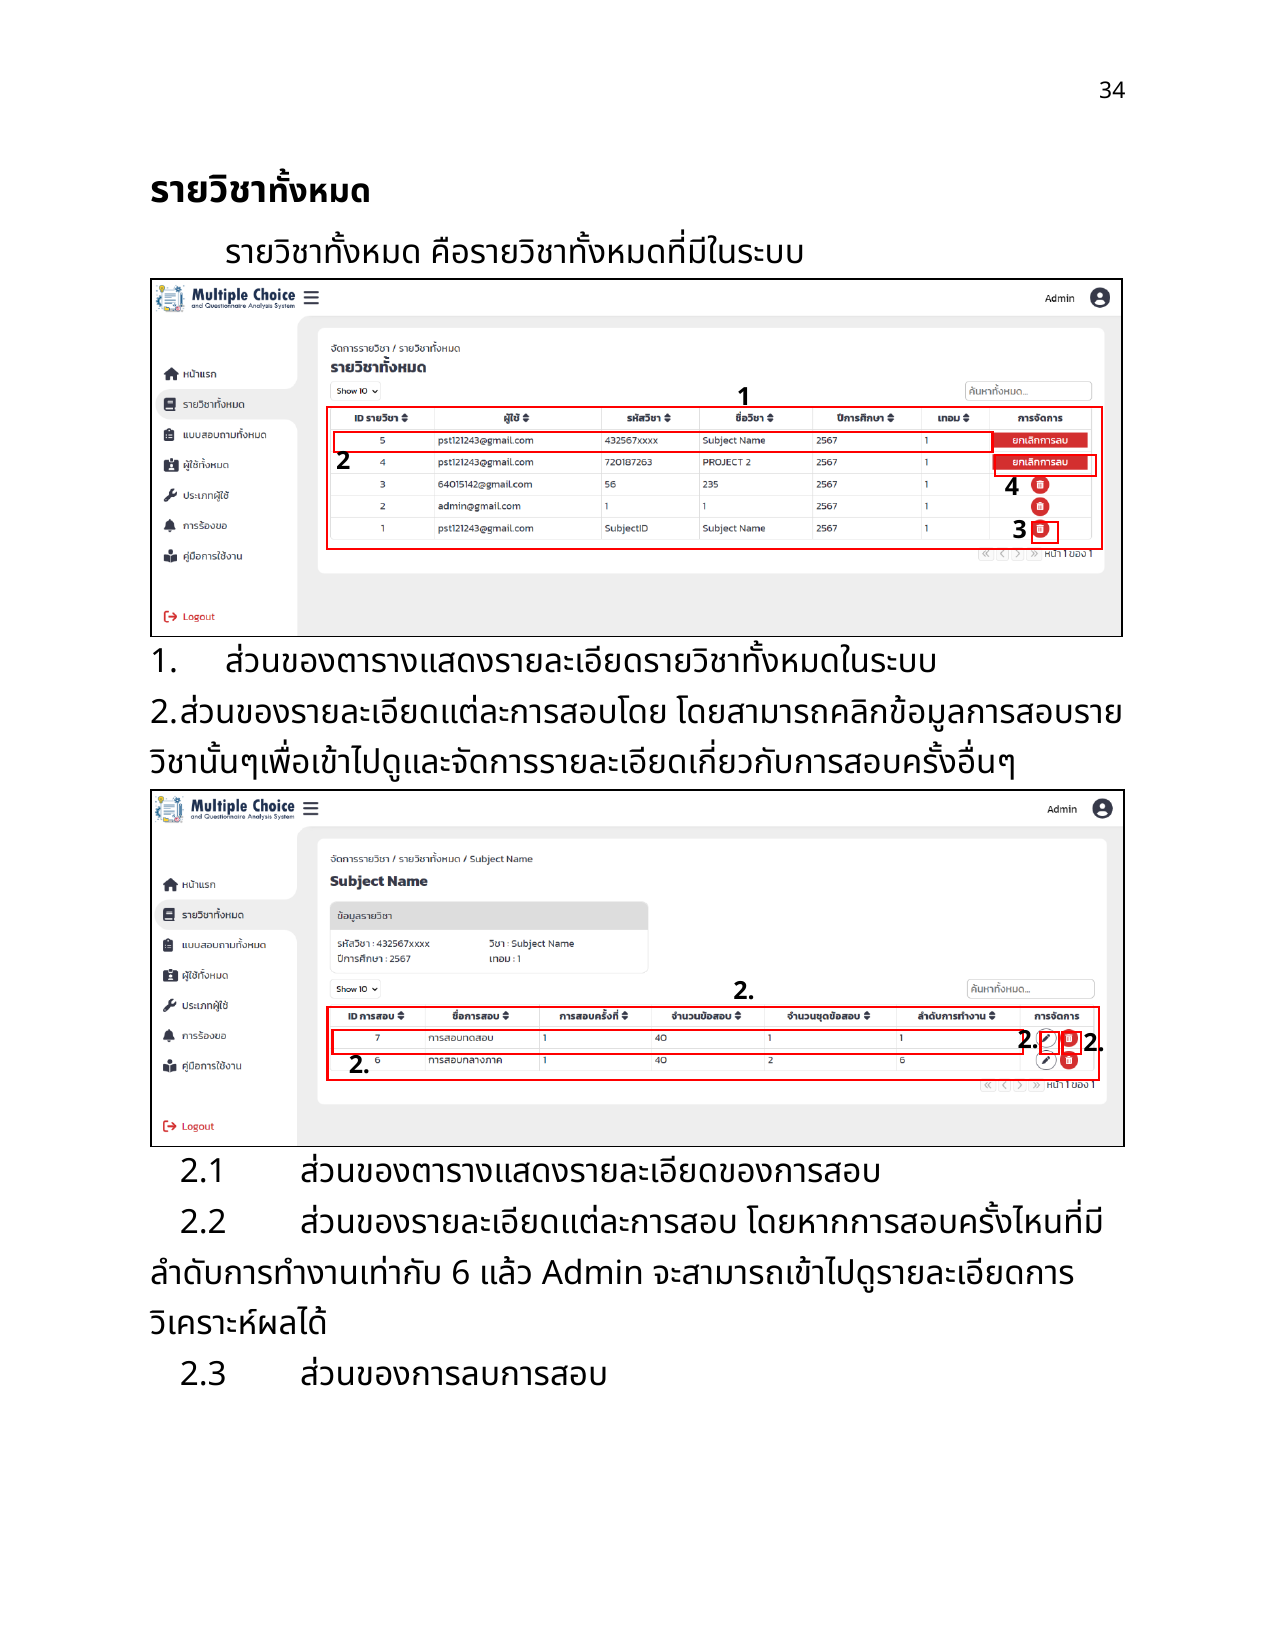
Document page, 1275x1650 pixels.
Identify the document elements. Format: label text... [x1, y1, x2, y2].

picture [152, 280, 1121, 636]
subtitle รายวิชาทั้งหมด [150, 162, 1125, 219]
text 2.1 ส่วนของตารางแสดงรายละเอียดของการสอบ [150, 1147, 1125, 1198]
text 1. ส่วนของตารางแสดงรายละเอียดรายวิชาทั้งหมดในระบบ [150, 637, 1125, 688]
text 2.3 ส่วนของการลบการสอบ [150, 1349, 1125, 1400]
text รายวิชาทั้งหมด คือรายวิชาทั้งหมดที่มีในระบบ [150, 228, 1125, 278]
text 2.2 ส่วนของรายละเอียดแต่ละการสอบ โดยหากการสอบครั้งไหนที่มีลำดับการทำงานเท่ากับ 6 แล้ว Admin จะสามารถเข้าไปดูรายละเอียดการวิเคราะห์ผลได้ [150, 1198, 1125, 1349]
picture [152, 791, 1123, 1146]
text 2. ส่วนของรายละเอียดแต่ละการสอบโดย โดยสามารถคลิกข้อมูลการสอบรายวิชานั้นๆเพื่อเข้าไปดูและจัดการรายละเอียดเกี่ยวกับการสอบครั้งอื่นๆ [150, 688, 1125, 789]
